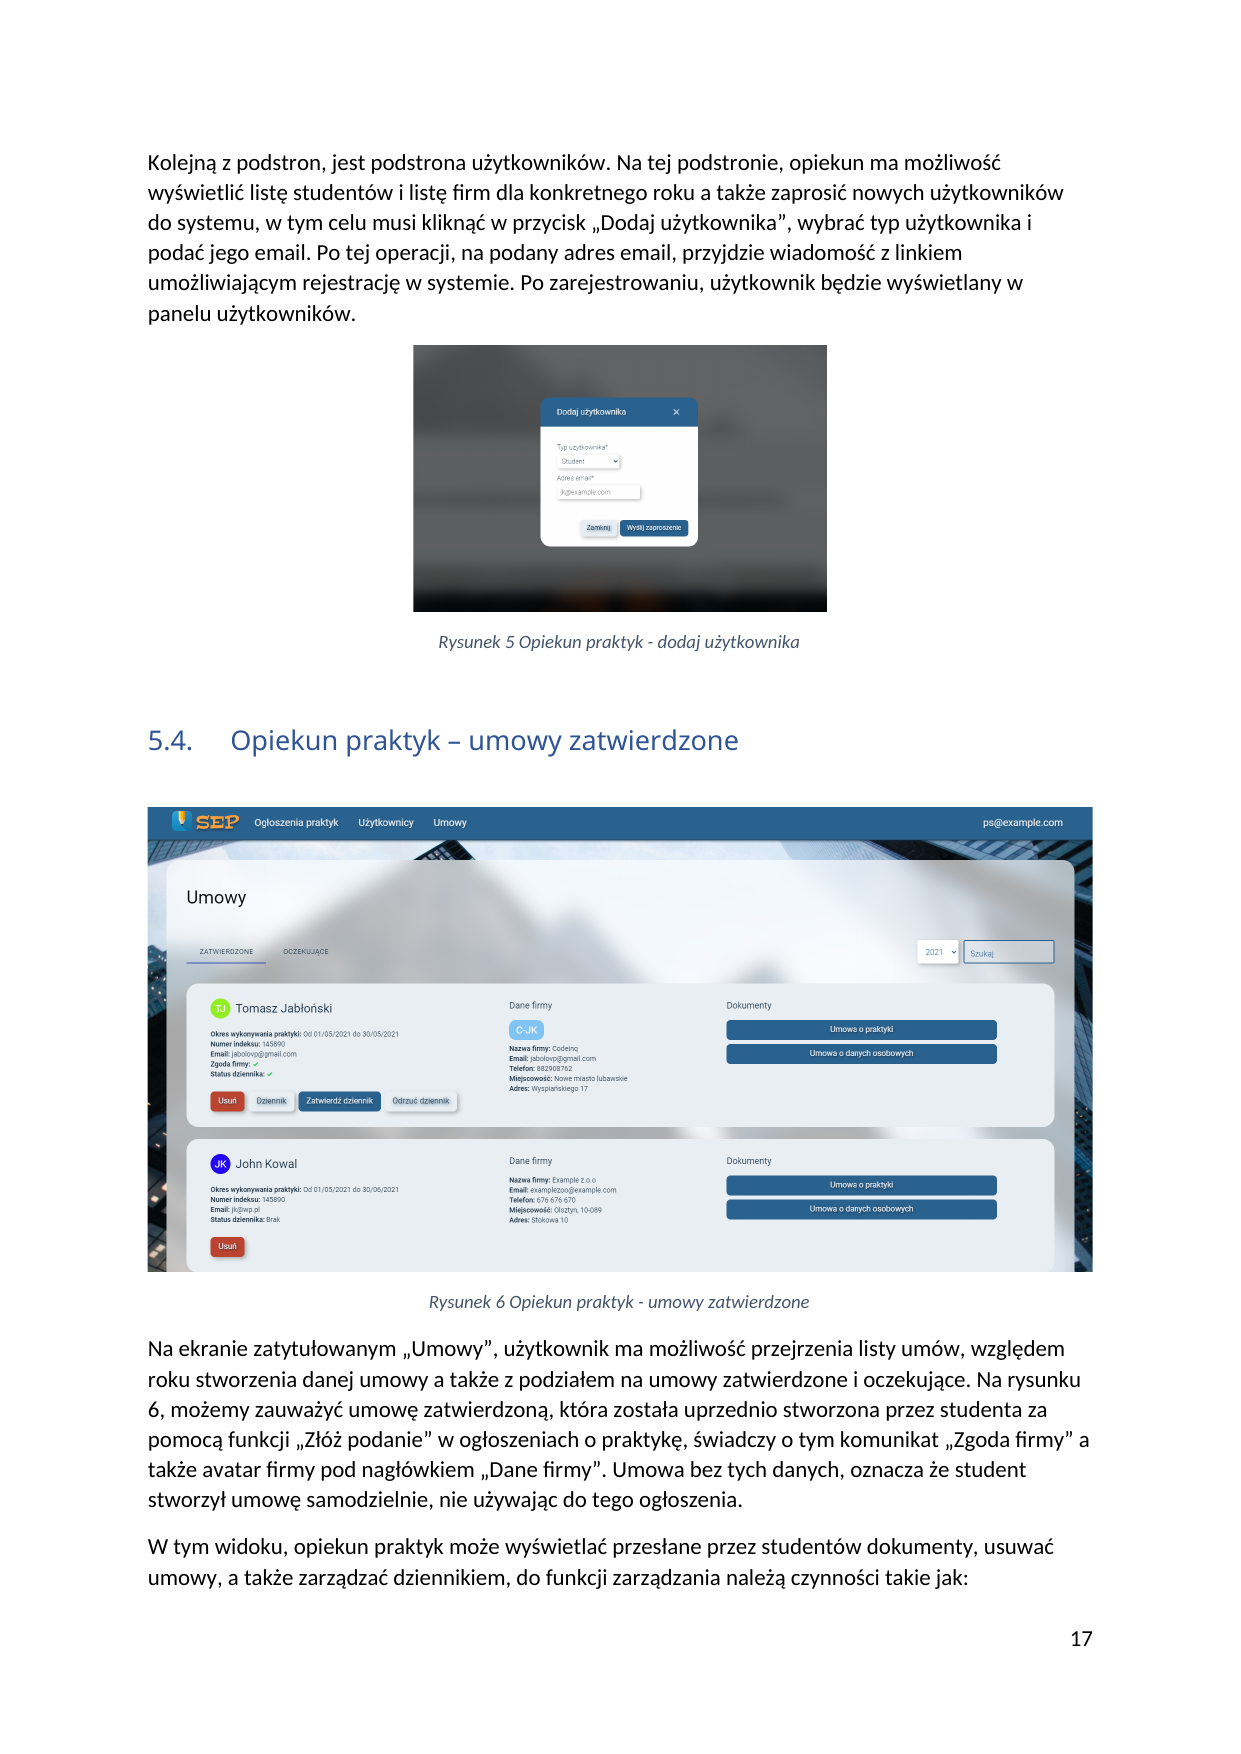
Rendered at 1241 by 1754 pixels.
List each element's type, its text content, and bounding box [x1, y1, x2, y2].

picture [413, 345, 827, 612]
text Kolejną z podstron, jest podstrona użytkowników. Na tej podstronie, opiekun ma możliwość wyświetlić listę studentów i listę firm dla konkretnego roku a także zaprosić nowych użytkowników do systemu, w tym celu musi kliknąć w przycisk „Dodaj użytkownika”, wybrać typ użytkownika i podać jego email. Po tej operacji, na podany adres email, przyjdzie wiadomość z linkiem umożliwiającym rejestrację w systemie. Po zarejestrowaniu, użytkownik będzie wyświetlany w panelu użytkowników. [148, 148, 1093, 327]
text Na ekranie zatytułowanym „Umowy”, użytkownik ma możliwość przejrzenia listy umów, względem roku stworzenia danej umowy a także z podziałem na umowy zatwierdzone i oczekujące. Na rysunku 6, możemy zauważyć umowę zatwierdzoną, która została uprzednio stworzona przez studenta za pomocą funkcji „Złóż podanie” w ogłoszeniach o praktykę, świadczy o tym komunikat „Zgoda firmy” a także avatar firmy pod nagłówkiem „Dane firmy”. Umowa bez tych danych, oznacza że student stworzył umowę samodzielnie, nie używając do tego ogłoszenia. [148, 1334, 1093, 1513]
picture [147, 807, 1093, 1272]
text Rysunek 6 Opiekun praktyk - umowy zatwierdzone [148, 1291, 1093, 1314]
text Rysunek 5 Opiekun praktyk - dodaj użytkownika [148, 631, 1093, 653]
subtitle Opiekun praktyk – umowy zatwierdzone [148, 721, 1093, 758]
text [148, 1532, 1093, 1591]
